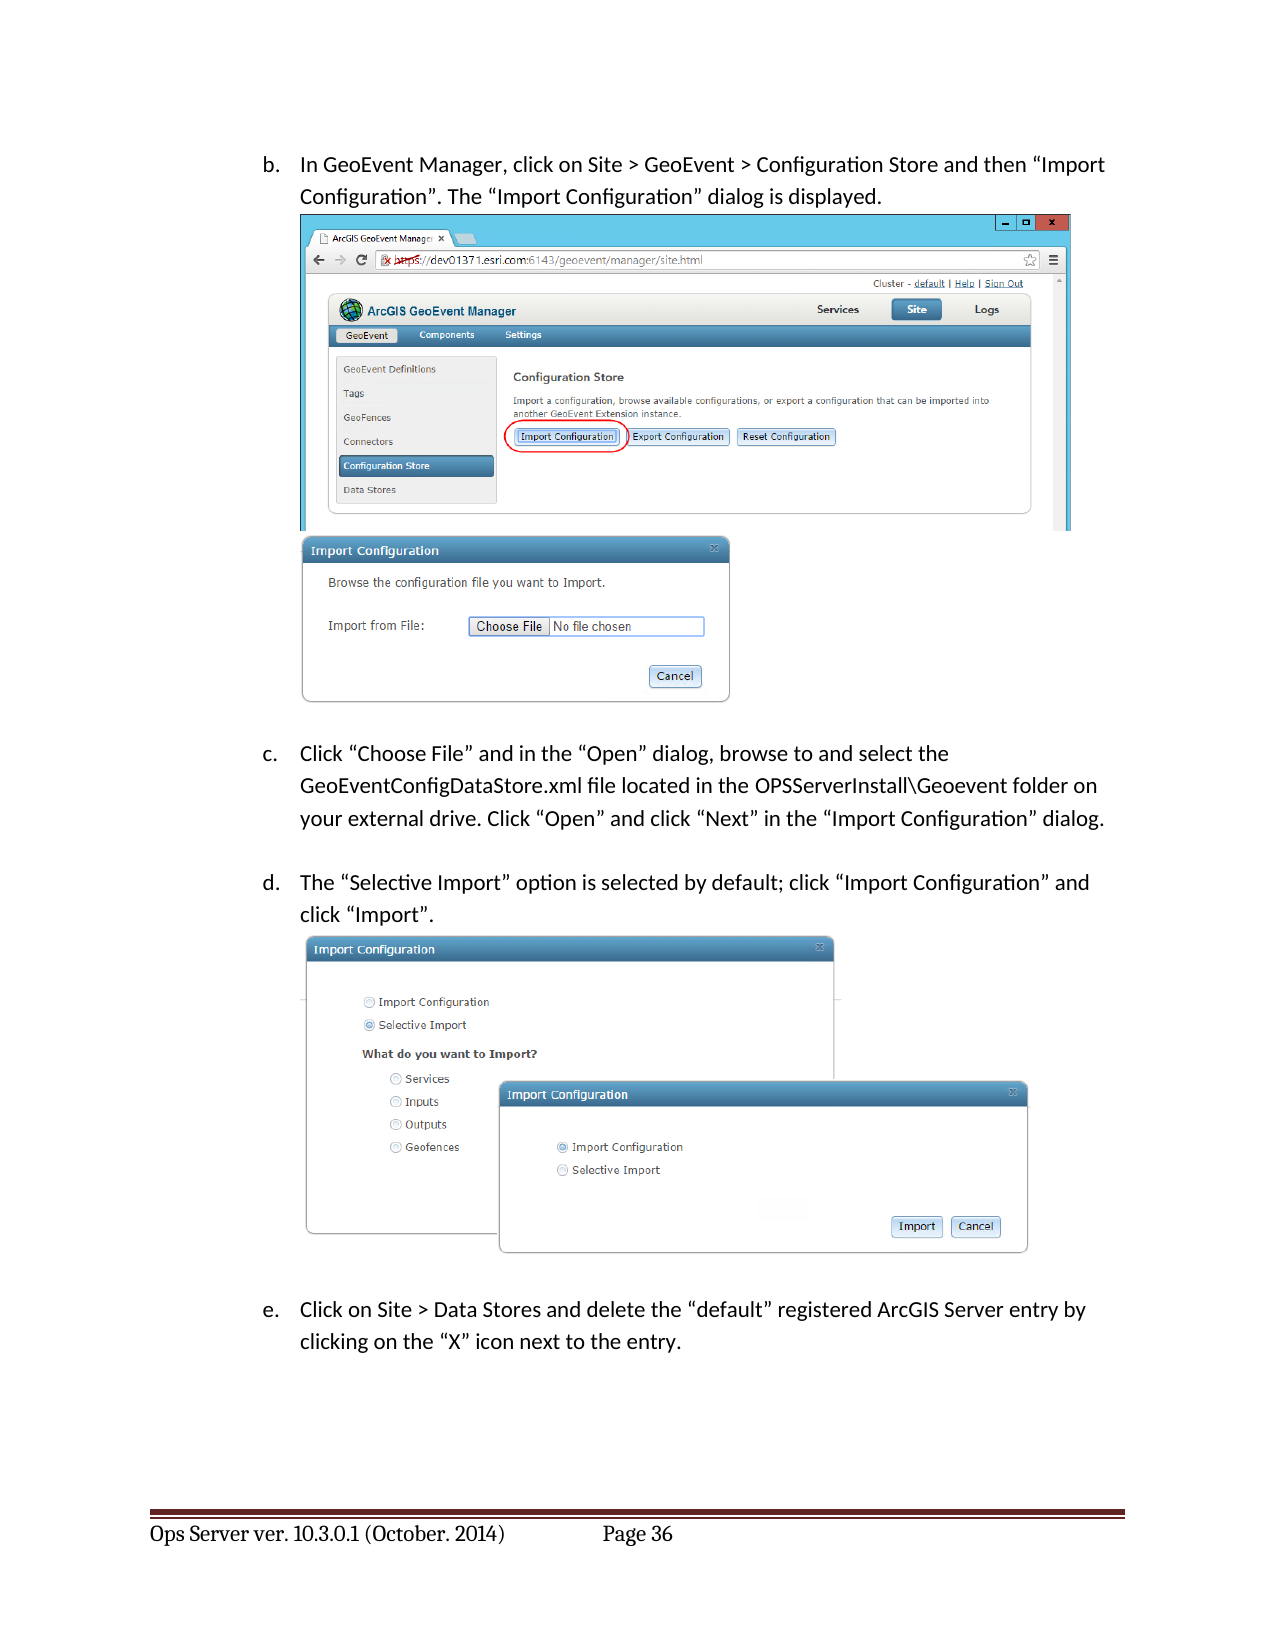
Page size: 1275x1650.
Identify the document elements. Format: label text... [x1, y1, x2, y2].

list The “Selective Import” option is selected by default; click “Import Configuration” and click “Import”. [262, 868, 1125, 928]
picture [300, 214, 1071, 531]
picture [300, 932, 1035, 1259]
list In GeoEvent Manager, click on Site > GeoEvent > Configuration Store and then “Import Configuration”. The “Import Configuration” dialog is displayed. [262, 150, 1125, 210]
list Click “Choose File” and in the “Open” dialog, browse to and select the GeoEventConfigDataStore.xml file located in the OPSServerInstall\Geoevent folder on your external drive. Click “Open” and click “Next” in the “Import Configuration” dialog. [262, 739, 1125, 832]
list Click on Site > Data Stores and delete the “default” registered ArcGIS Server entry by clicking on the “X” icon next to the entry. [262, 1295, 1125, 1355]
picture [300, 534, 730, 704]
